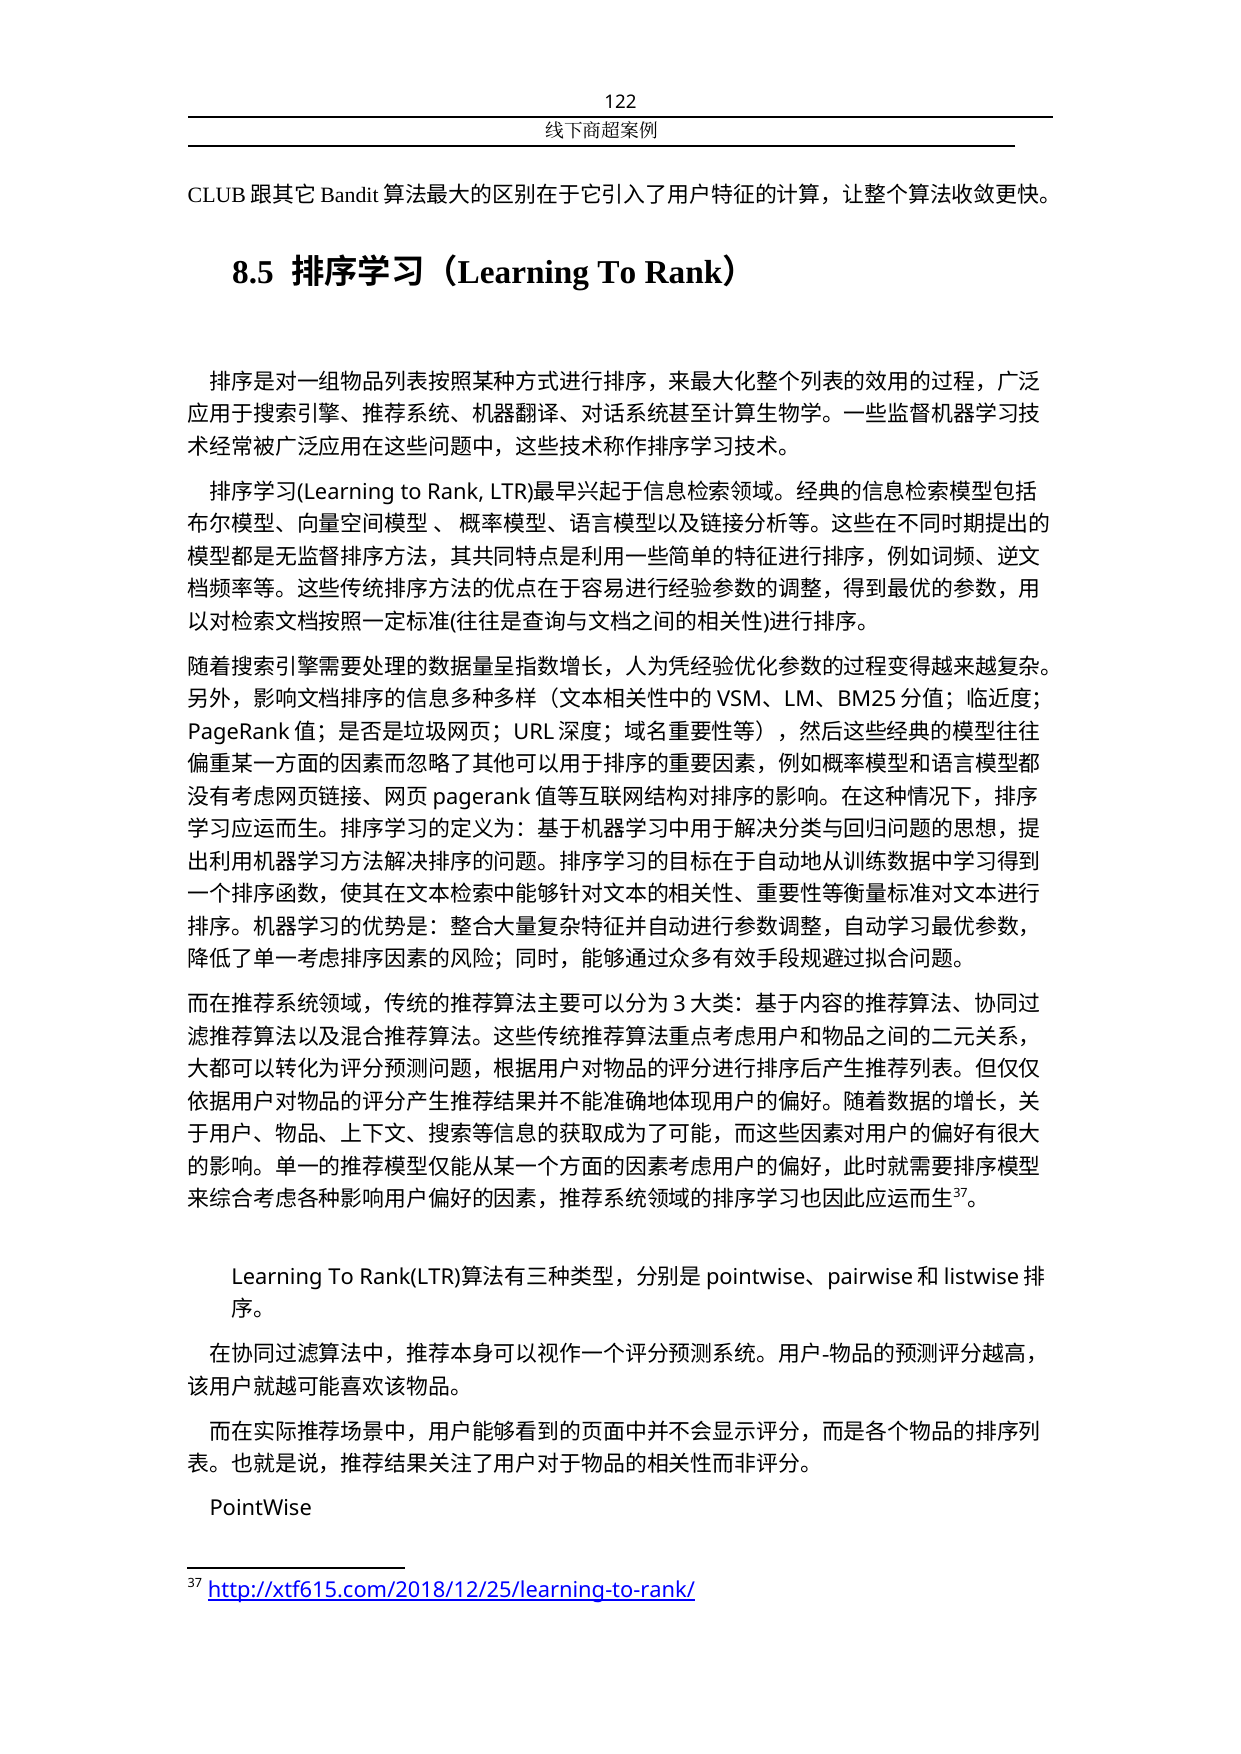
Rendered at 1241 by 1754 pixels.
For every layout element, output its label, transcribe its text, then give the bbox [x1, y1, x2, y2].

text CLUB跟其它Bandit算法最大的区别在于它引入了用户特征的计算，让整个算法收敛更快。 [187, 177, 1053, 209]
text PointWise [187, 1491, 1053, 1523]
text 而在推荐系统领域，传统的推荐算法主要可以分为3大类：基于内容的推荐算法、协同过滤推荐算法以及混合推荐算法。这些传统推荐算法重点考虑用户和物品之间的二元关系，大都可以转化为评分预测问题，根据用户对物品的评分进行排序后产生推荐列表。但仅仅依据用户对物品的评分产生推荐结果并不能准确地体现用户的偏好。随着数据的增长，关于用户、物品、上下文、搜索等信息的获取成为了可能，而这些因素对用户的偏好有很大的影响。单一的推荐模型仅能从某一个方面的因素考虑用户的偏好，此时就需要排序模型来综合考虑各种影响用户偏好的因素，推荐系统领域的排序学习也因此应运而生。 [187, 986, 1053, 1213]
subtitle 排序学习（Learning To Rank） [232, 236, 1053, 301]
text 随着搜索引擎需要处理的数据量呈指数增长，人为凭经验优化参数的过程变得越来越复杂。另外，影响文档排序的信息多种多样（文本相关性中的VSM、LM、BM25分值；临近度；PageRank值；是否是垃圾网页；URL深度；域名重要性等），然后这些经典的模型往往偏重某一方面的因素而忽略了其他可以用于排序的重要因素，例如概率模型和语言模型都没有考虑网页链接、网页pagerank值等互联网结构对排序的影响。在这种情况下，排序学习应运而生。排序学习的定义为：基于机器学习中用于解决分类与回归问题的思想，提出利用机器学习方法解决排序的问题。排序学习的目标在于自动地从训练数据中学习得到一个排序函数，使其在文本检索中能够针对文本的相关性、重要性等衡量标准对文本进行排序。机器学习的优势是：整合大量复杂特征并自动进行参数调整，自动学习最优参数，降低了单一考虑排序因素的风险；同时，能够通过众多有效手段规避过拟合问题。 [187, 648, 1053, 973]
text 排序学习(Learning to Rank, LTR)最早兴起于信息检索领域。经典的信息检索模型包括布尔模型、向量空间模型 、 概率模型、语言模型以及链接分析等。这些在不同时期提出的模型都是无监督排序方法，其共同特点是利用一些简单的特征进行排序，例如词频、逆文档频率等。这些传统排序方法的优点在于容易进行经验参数的调整，得到最优的参数，用以对检索文档按照一定标准(往往是查询与文档之间的相关性)进行排序。 [187, 473, 1053, 636]
text 在协同过滤算法中，推荐本身可以视作一个评分预测系统。用户-物品的预测评分越高，该用户就越可能喜欢该物品。 [187, 1336, 1053, 1401]
text 而在实际推荐场景中，用户能够看到的页面中并不会显示评分，而是各个物品的排序列表。也就是说，推荐结果关注了用户对于物品的相关性而非评分。 [187, 1413, 1053, 1478]
text 排序是对一组物品列表按照某种方式进行排序，来最大化整个列表的效用的过程，广泛应用于搜索引擎、推荐系统、机器翻译、对话系统甚至计算生物学。一些监督机器学习技术经常被广泛应用在这些问题中，这些技术称作排序学习技术。 [187, 363, 1053, 461]
text Learning To Rank(LTR)算法有三种类型，分别是pointwise、pairwise和listwise排序。 [231, 1258, 1053, 1323]
